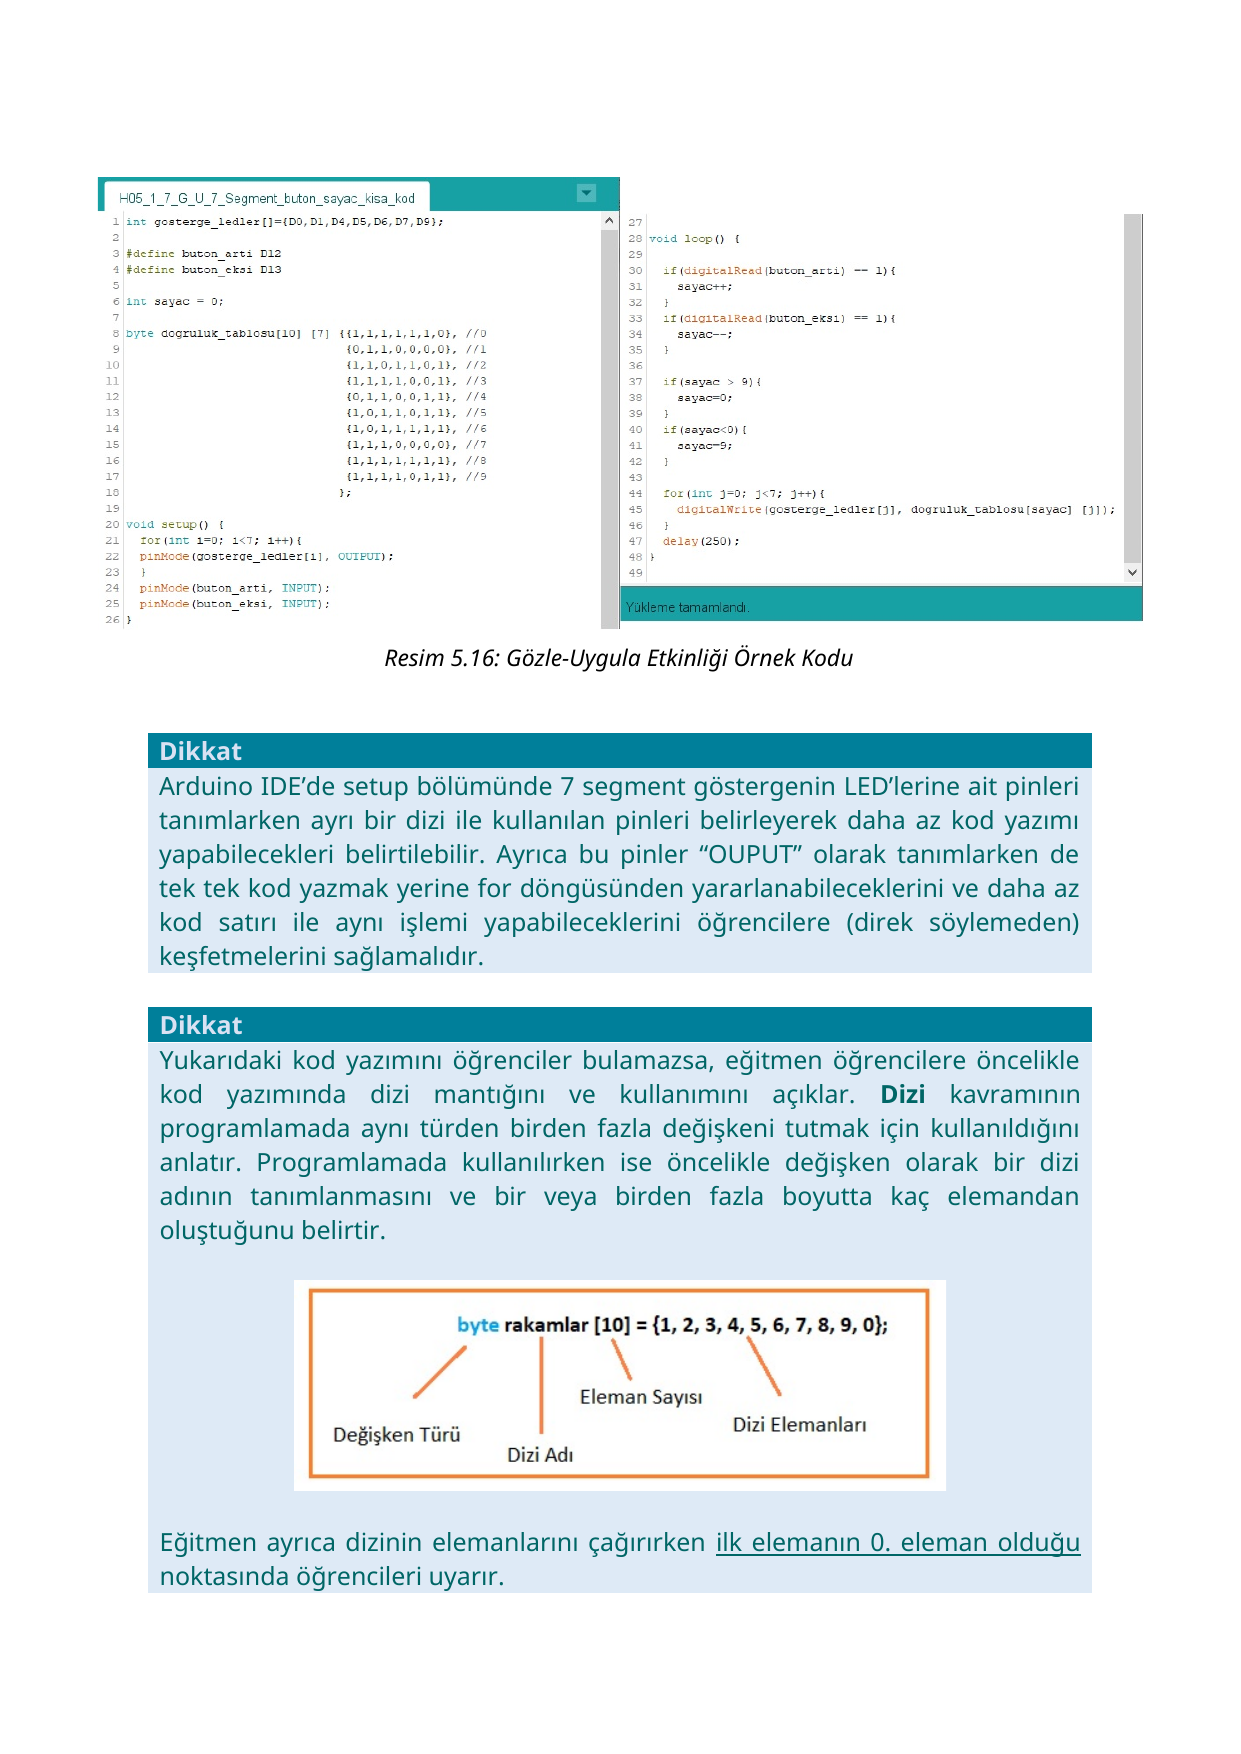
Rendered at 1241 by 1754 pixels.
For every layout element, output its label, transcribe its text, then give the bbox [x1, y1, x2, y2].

table_header Dikkat [148, 733, 1092, 768]
text Resim 5.16: Gözle-Uygula Etkinliği Örnek Kodu [148, 642, 1092, 673]
picture [294, 1280, 947, 1491]
table_cell Arduino IDE’de setup bölümünde 7 segment göstergenin LED’lerine ait pinleri tanımlarken ayrı bir dizi ile kullanılan pinleri belirleyerek daha az kod yazımı yapabilecekleri belirtilebilir. Ayrıca bu pinler “OUPUT” olarak tanımlarken de tek tek kod yazmak yerine for döngüsünden yararlanabileceklerini ve daha az kod satırı ile aynı işlemi yapabileceklerini öğrencilere (direk söylemeden) keşfetmelerini sağlamalıdır. [148, 768, 1092, 973]
picture [97, 177, 1144, 630]
table_header Dikkat [148, 1007, 1092, 1042]
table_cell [148, 1043, 1092, 1593]
